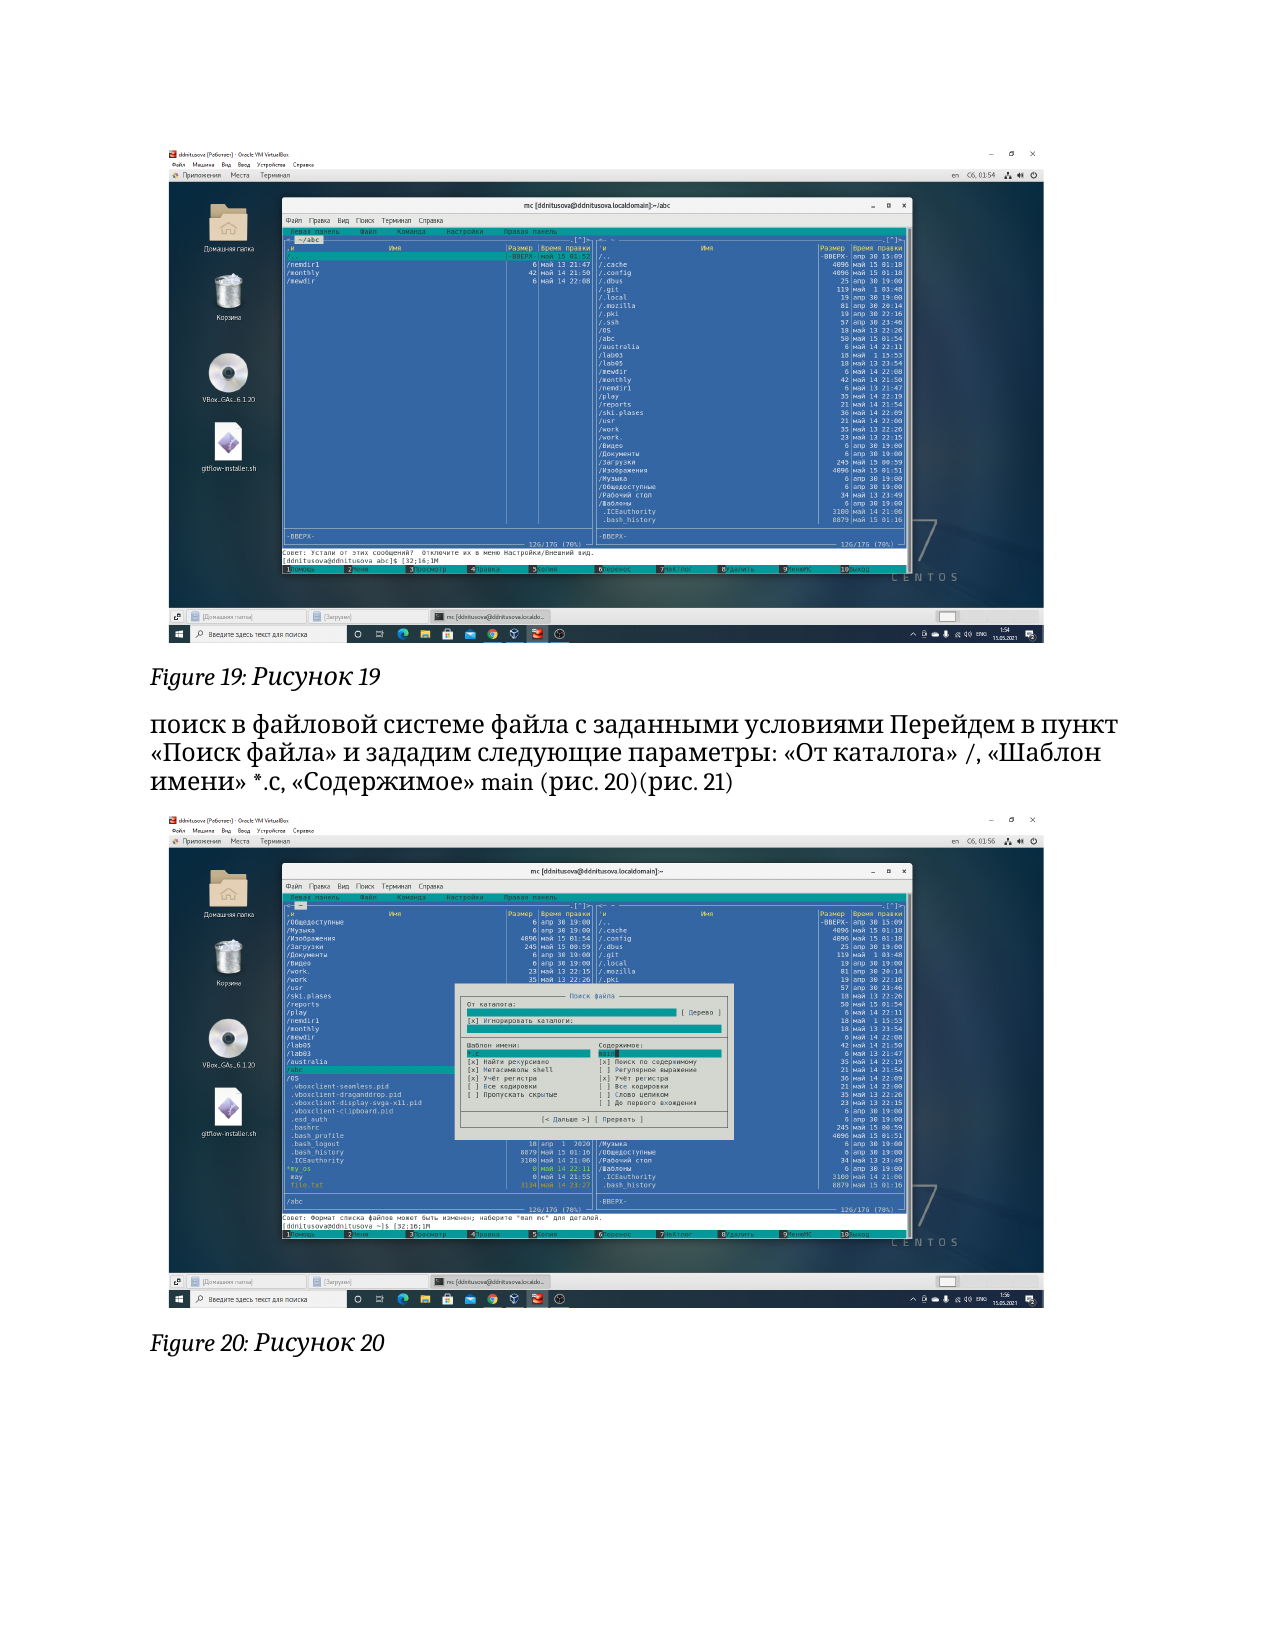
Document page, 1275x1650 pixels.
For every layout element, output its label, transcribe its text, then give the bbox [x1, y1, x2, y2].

text Figure 19: Рисунок 19 [150, 663, 1125, 692]
picture [168, 150, 1044, 643]
text поиск в файловой системе файла с заданными условиями Перейдем в пункт «Поиск файла» и зададим следующие параметры: «От каталога» /, «Шаблон имени» *.с, «Содержимое» main (рис. 20)(рис. 21) [150, 711, 1125, 797]
picture [168, 815, 1044, 1308]
text Figure 20: Рисунок 20 [150, 1328, 1125, 1357]
